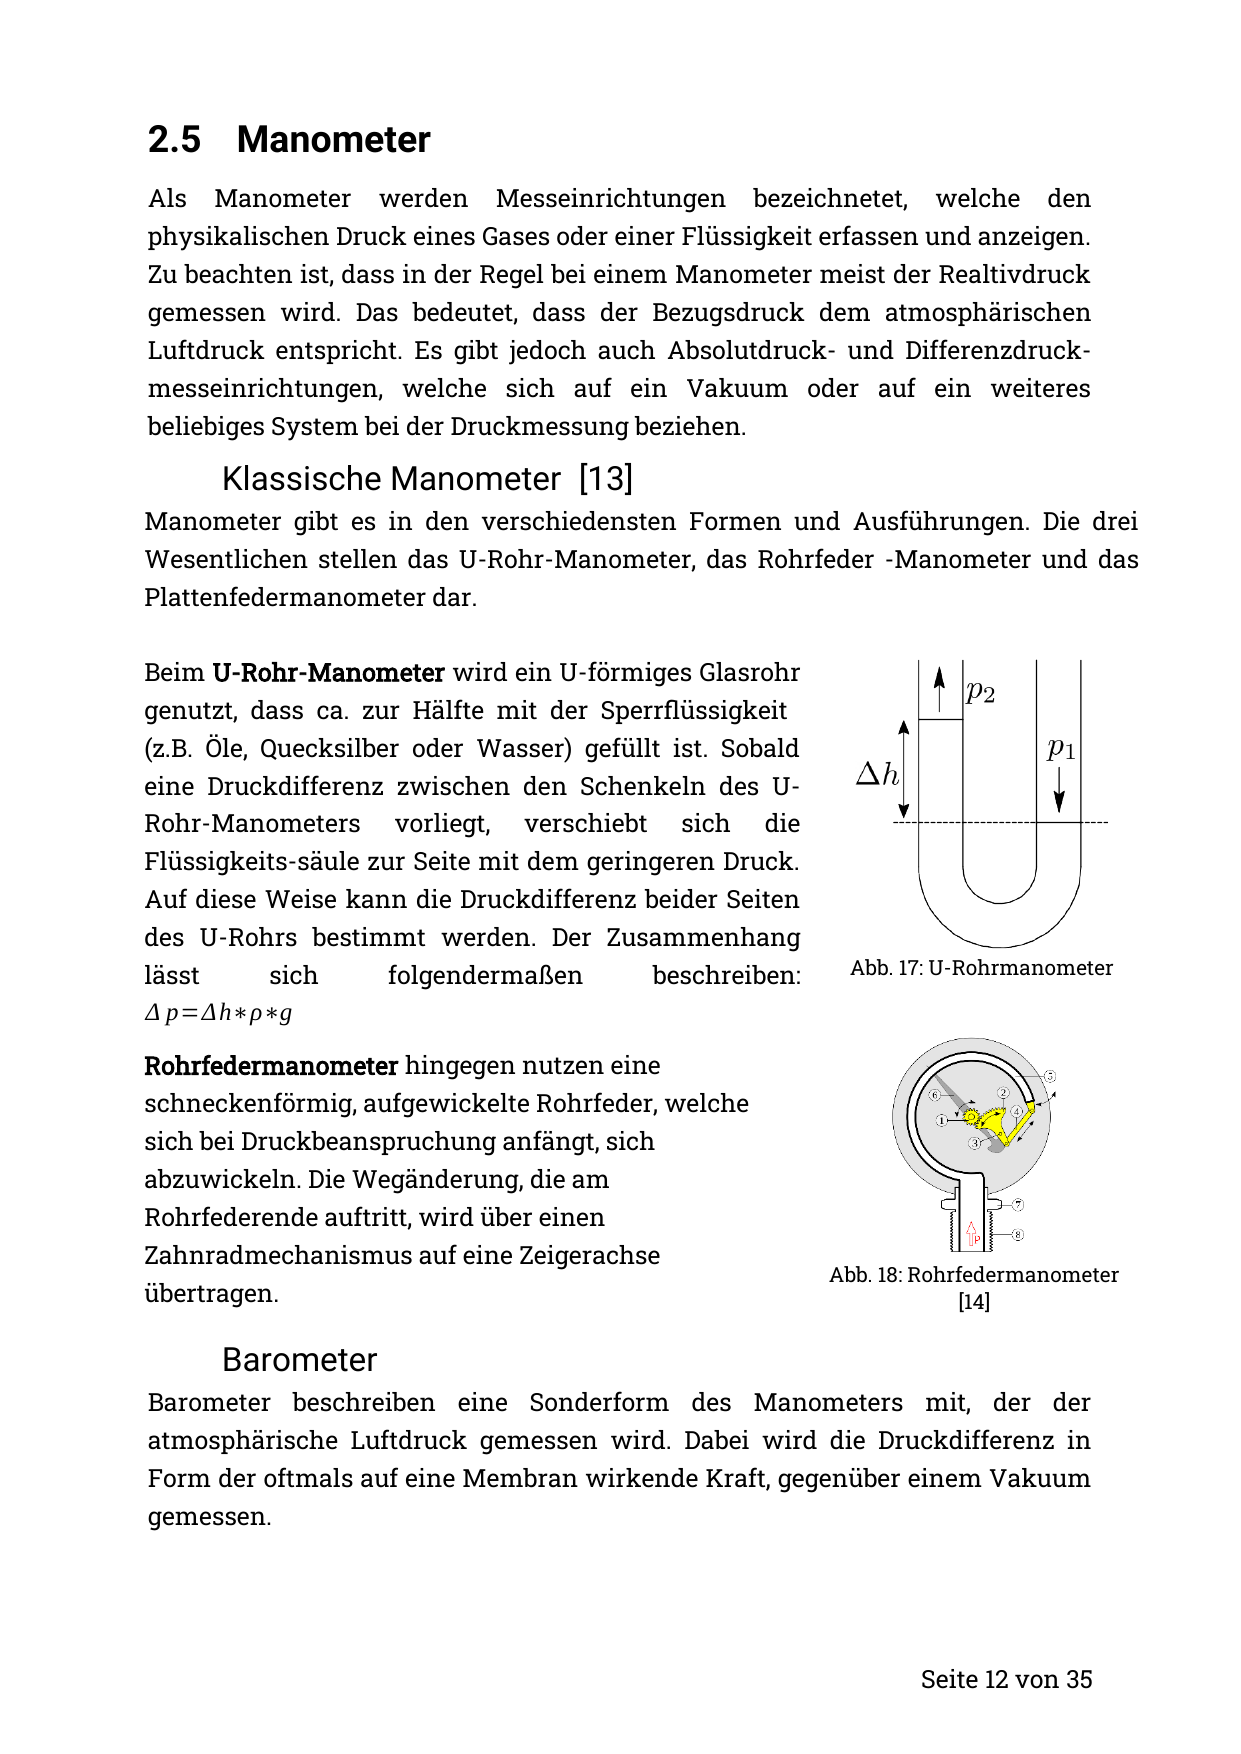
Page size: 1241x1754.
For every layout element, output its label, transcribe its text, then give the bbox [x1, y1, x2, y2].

text Als Manometer werden Messeinrichtungen bezeichnetet, welche den physikalischen Druck eines Gases oder einer Flüssigkeit erfassen und anzeigen. Zu beachten ist, dass in der Regel bei einem Manometer meist der Realtivdruck gemessen wird. Das bedeutet, dass der Bezugsdruck dem atmosphärischen Luftdruck entspricht. Es gibt jedoch auch Absolutdruck- und Differenzdruck-messeinrichtungen, welche sich auf ein Vakuum oder auf ein weiteres beliebiges System bei der Druckmessung beziehen. [148, 181, 1092, 442]
picture [855, 655, 1109, 949]
text Barometer beschreiben eine Sonderform des Manometers mit, der der atmosphärische Luftdruck gemessen wird. Dabei wird die Druckdifferenz in Form der oftmals auf eine Membran wirkende Kraft, gegenüber einem Vakuum gemessen. [148, 1385, 1092, 1532]
subtitle Barometer [148, 1340, 1092, 1379]
picture [888, 1033, 1060, 1256]
table_header Manometer gibt es in den verschiedensten Formen und Ausführungen. Die drei Wesentlichen stellen das U-Rohr-Manometer, das Rohrfeder -Manometer und das Plattenfedermanometer dar. [133, 504, 1151, 655]
table_cell Abb. : Rohrfedermanometer [797, 1034, 1151, 1328]
table_cell Beim U-Rohr-Manometer wird ein U-förmiges Glasrohr genutzt, dass ca. zur Hälfte mit der Sperrflüssigkeit (z.B. Öle, Quecksilber oder Wasser) gefüllt ist. Sobald eine Druckdifferenz zwischen den Schenkeln des U-Rohr-Manometers vorliegt, verschiebt sich die Flüssigkeits-säule zur Seite mit dem geringeren Druck. Auf diese Weise kann die Druckdifferenz beider Seiten des U-Rohrs bestimmt werden. Der Zusammenhang lässt sich folgendermaßen beschreiben: [133, 655, 812, 1033]
table_cell Rohrfedermanometer hingegen nutzen eine schneckenförmig, aufgewickelte Rohrfeder, welche sich bei Druckbeanspruchung anfängt, sich abzuwickeln. Die Wegänderung, die am Rohrfederende auftritt, wird über einen Zahnradmechanismus auf eine Zeigerachse übertragen. [133, 1034, 797, 1328]
subtitle Manometer [148, 118, 1092, 162]
subtitle Klassische Manometer [148, 459, 1092, 498]
